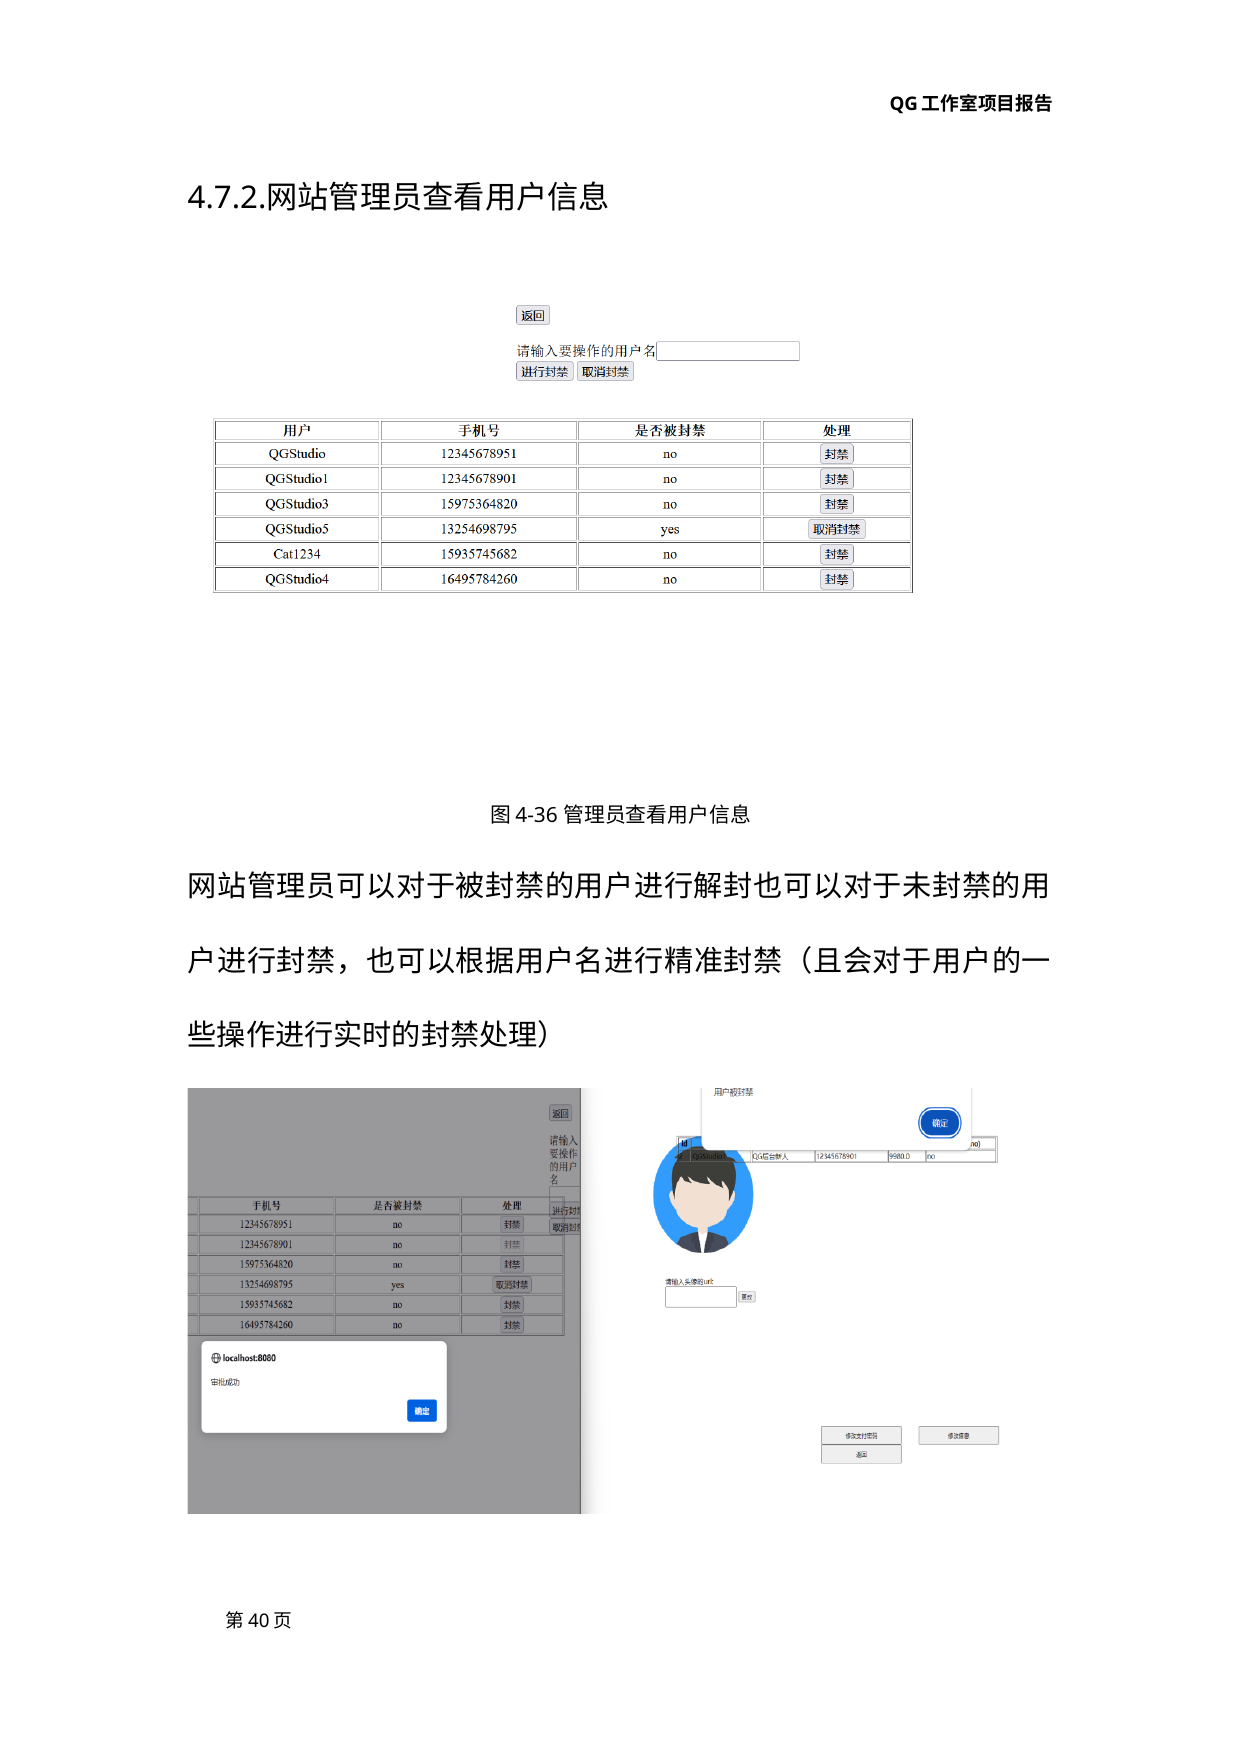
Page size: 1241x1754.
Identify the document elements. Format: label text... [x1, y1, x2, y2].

text 网站管理员可以对于被封禁的用户进行解封也可以对于未封禁的用户进行封禁，也可以根据用户名进行精准封禁（且会对于用户的一些操作进行实时的封禁处理） [187, 851, 1053, 1066]
subtitle 网站管理员查看用户信息 [187, 162, 1053, 227]
text 图 4-36 管理员查看用户信息 [187, 797, 1053, 830]
picture [187, 287, 1053, 746]
picture [187, 1088, 1053, 1514]
